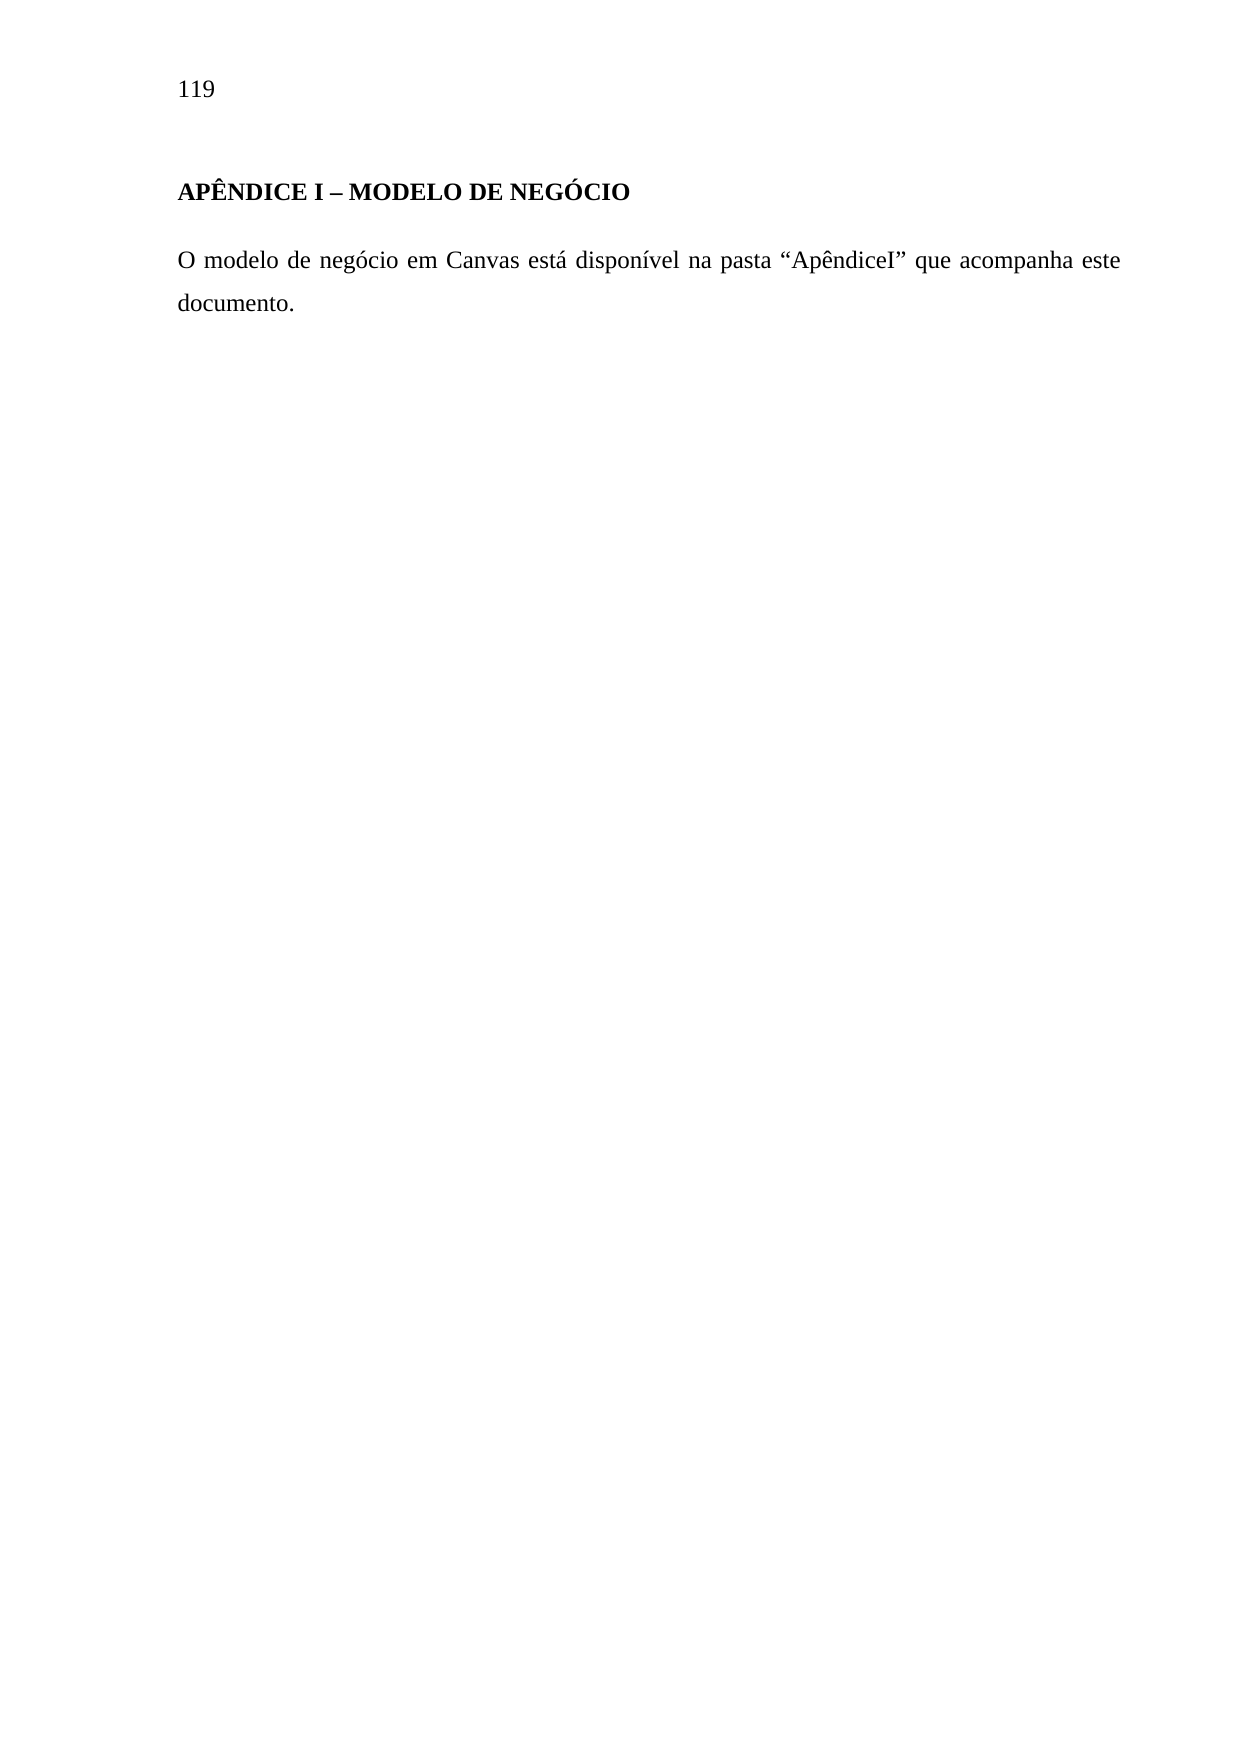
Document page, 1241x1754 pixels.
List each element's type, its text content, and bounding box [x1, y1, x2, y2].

text O modelo de negócio em Canvas está disponível na pasta “ApêndiceI” que acompanha este documento. [177, 245, 1122, 317]
subtitle APÊNDICE I – MODELO DE NEGÓCIO [177, 177, 1122, 206]
